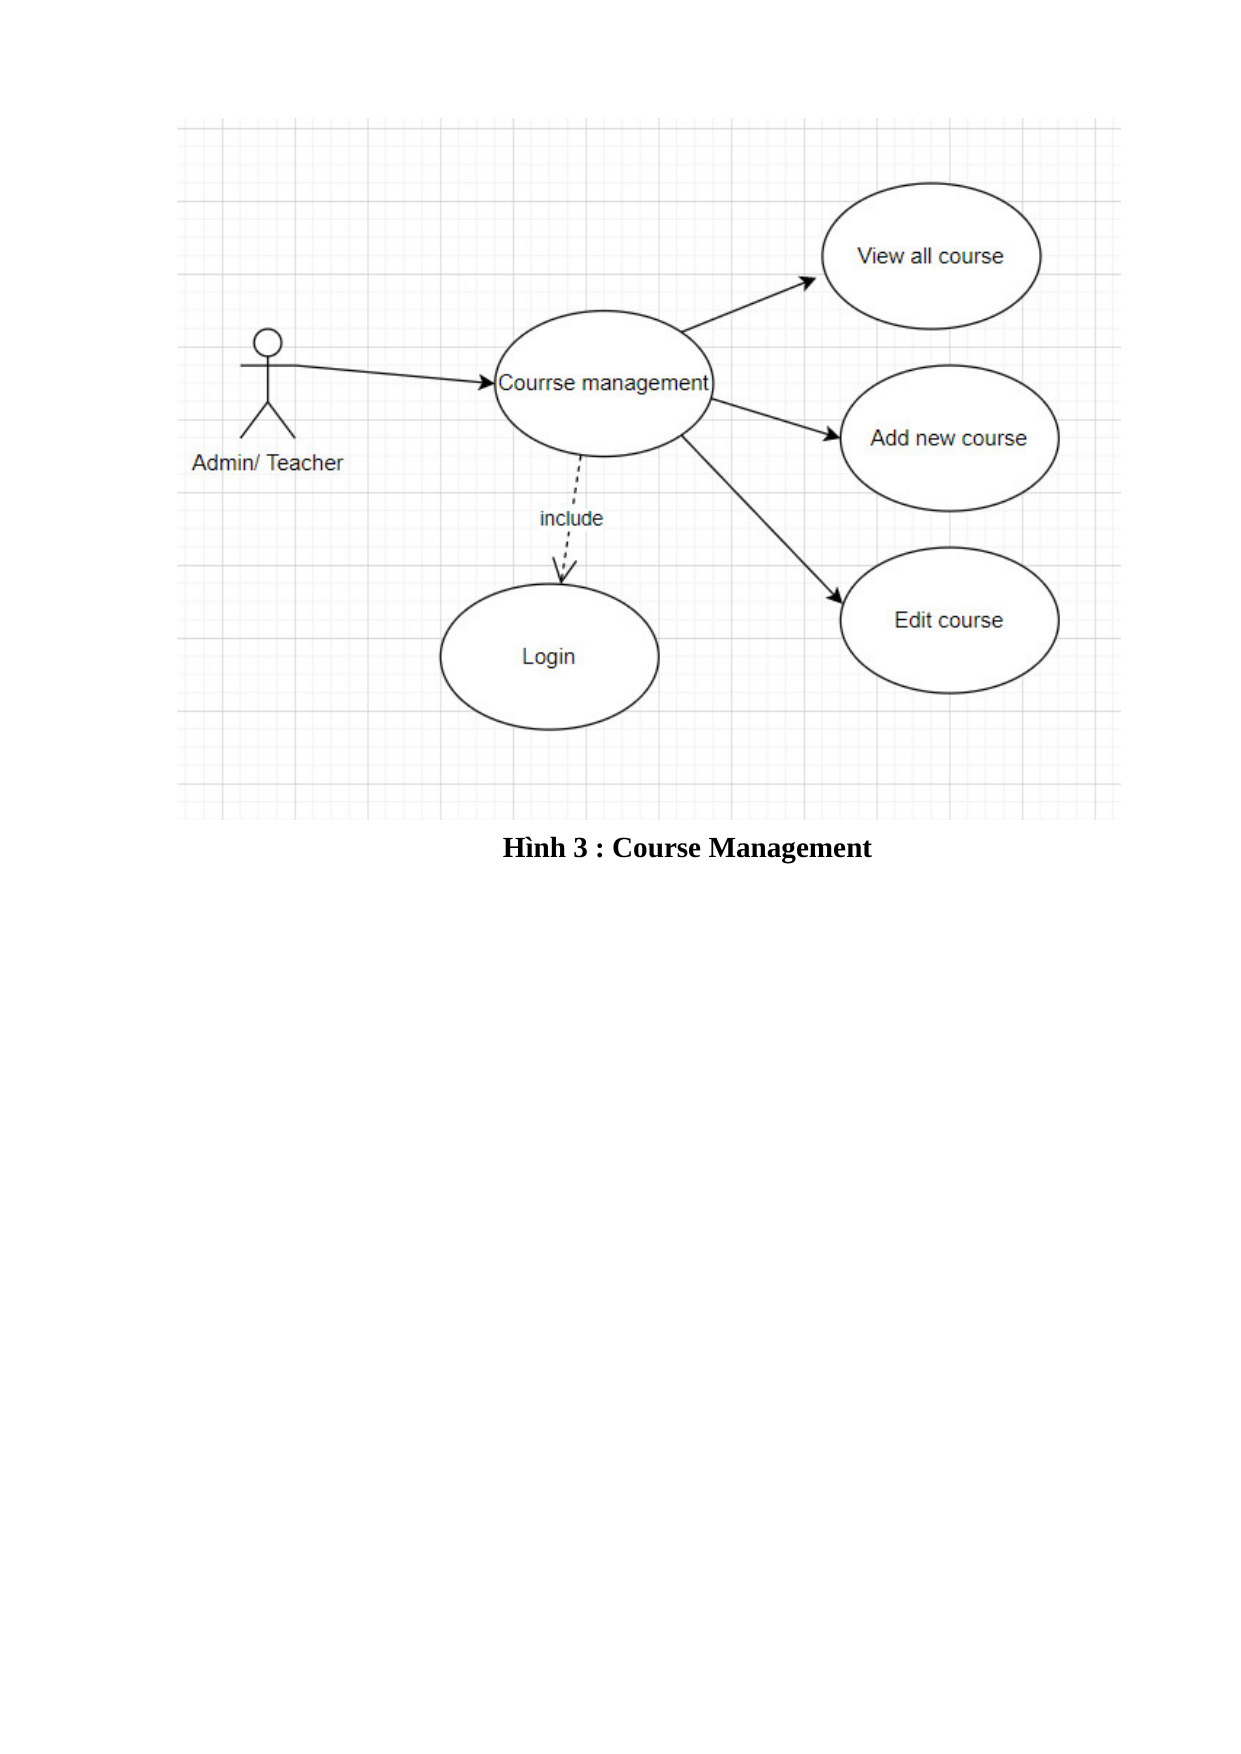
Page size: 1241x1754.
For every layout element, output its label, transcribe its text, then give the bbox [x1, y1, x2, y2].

text Hình 3 : Course Management [473, 830, 1122, 864]
picture [177, 118, 1121, 820]
